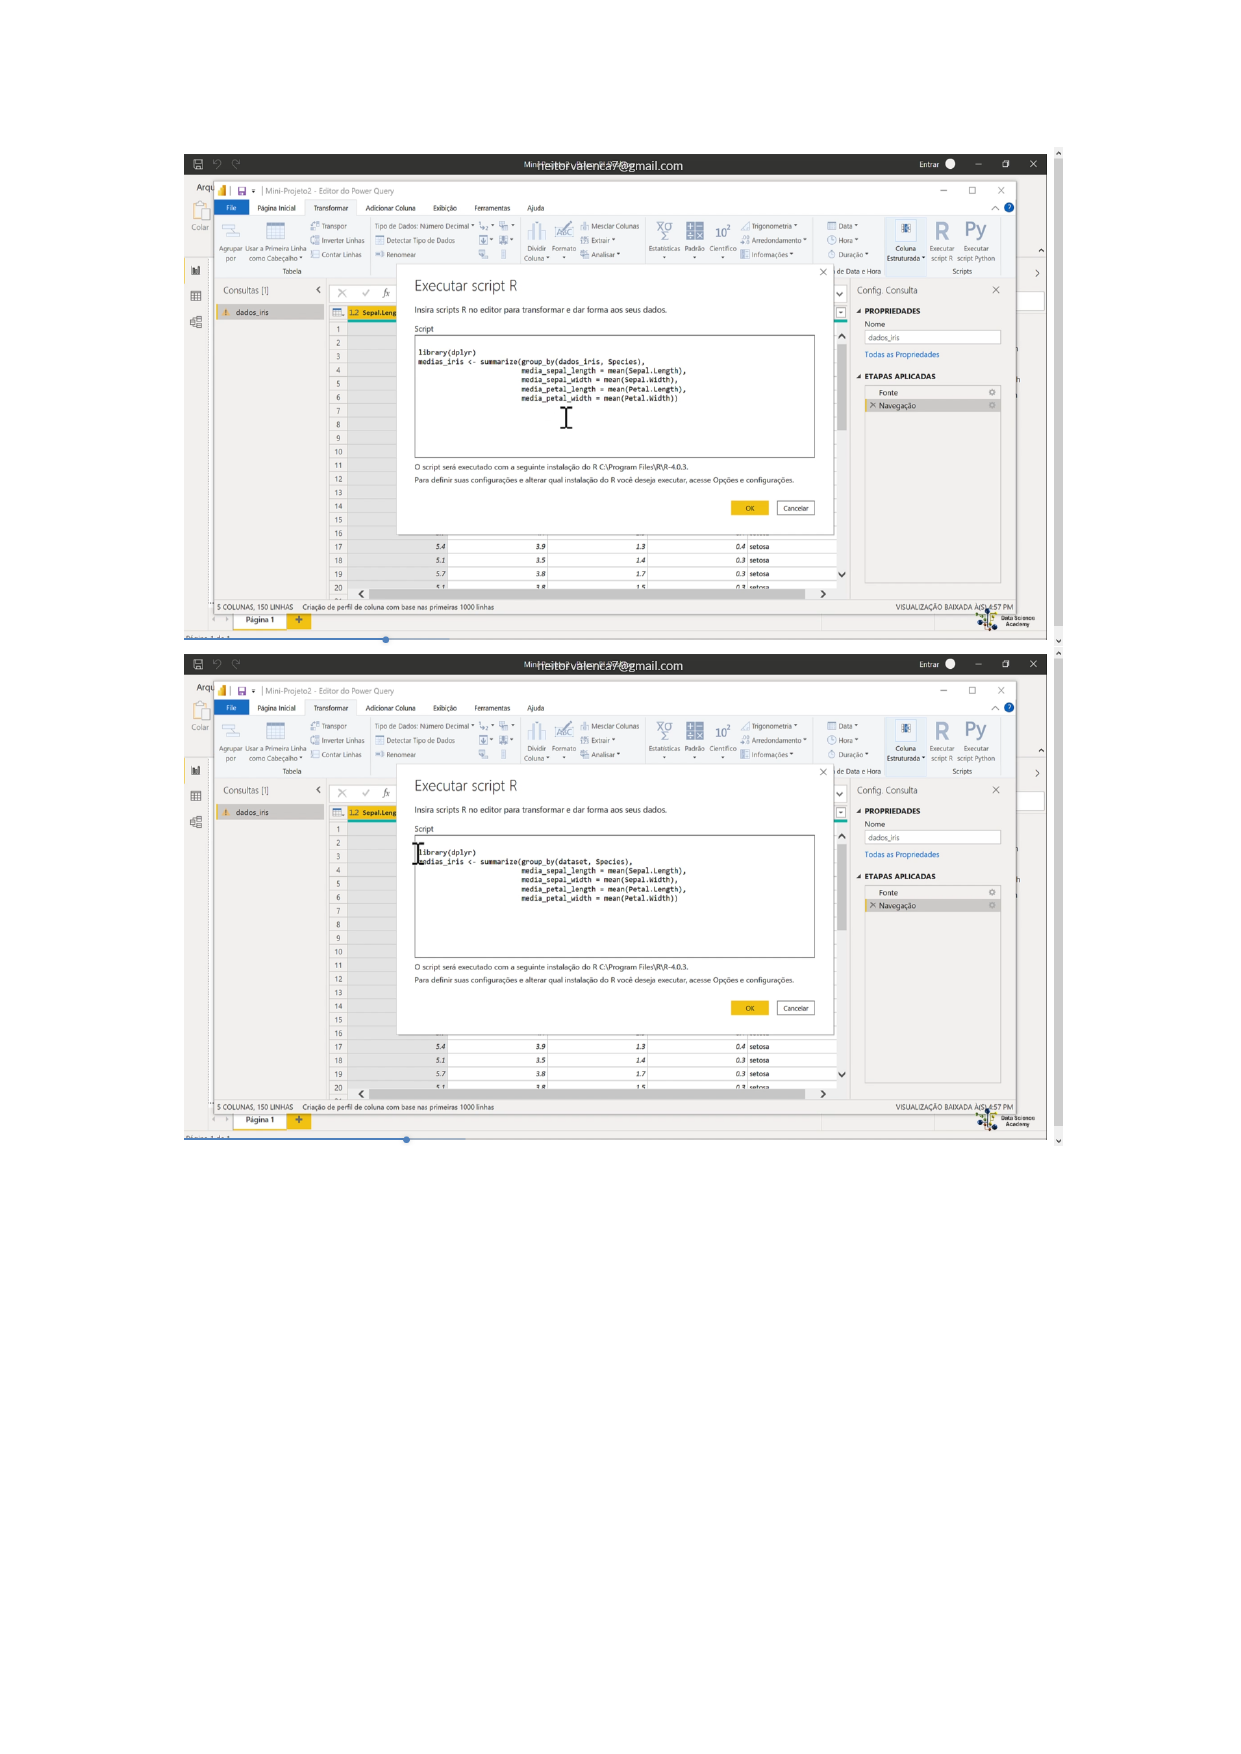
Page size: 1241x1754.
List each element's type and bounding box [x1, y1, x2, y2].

picture [177, 147, 1063, 646]
picture [177, 647, 1063, 1146]
